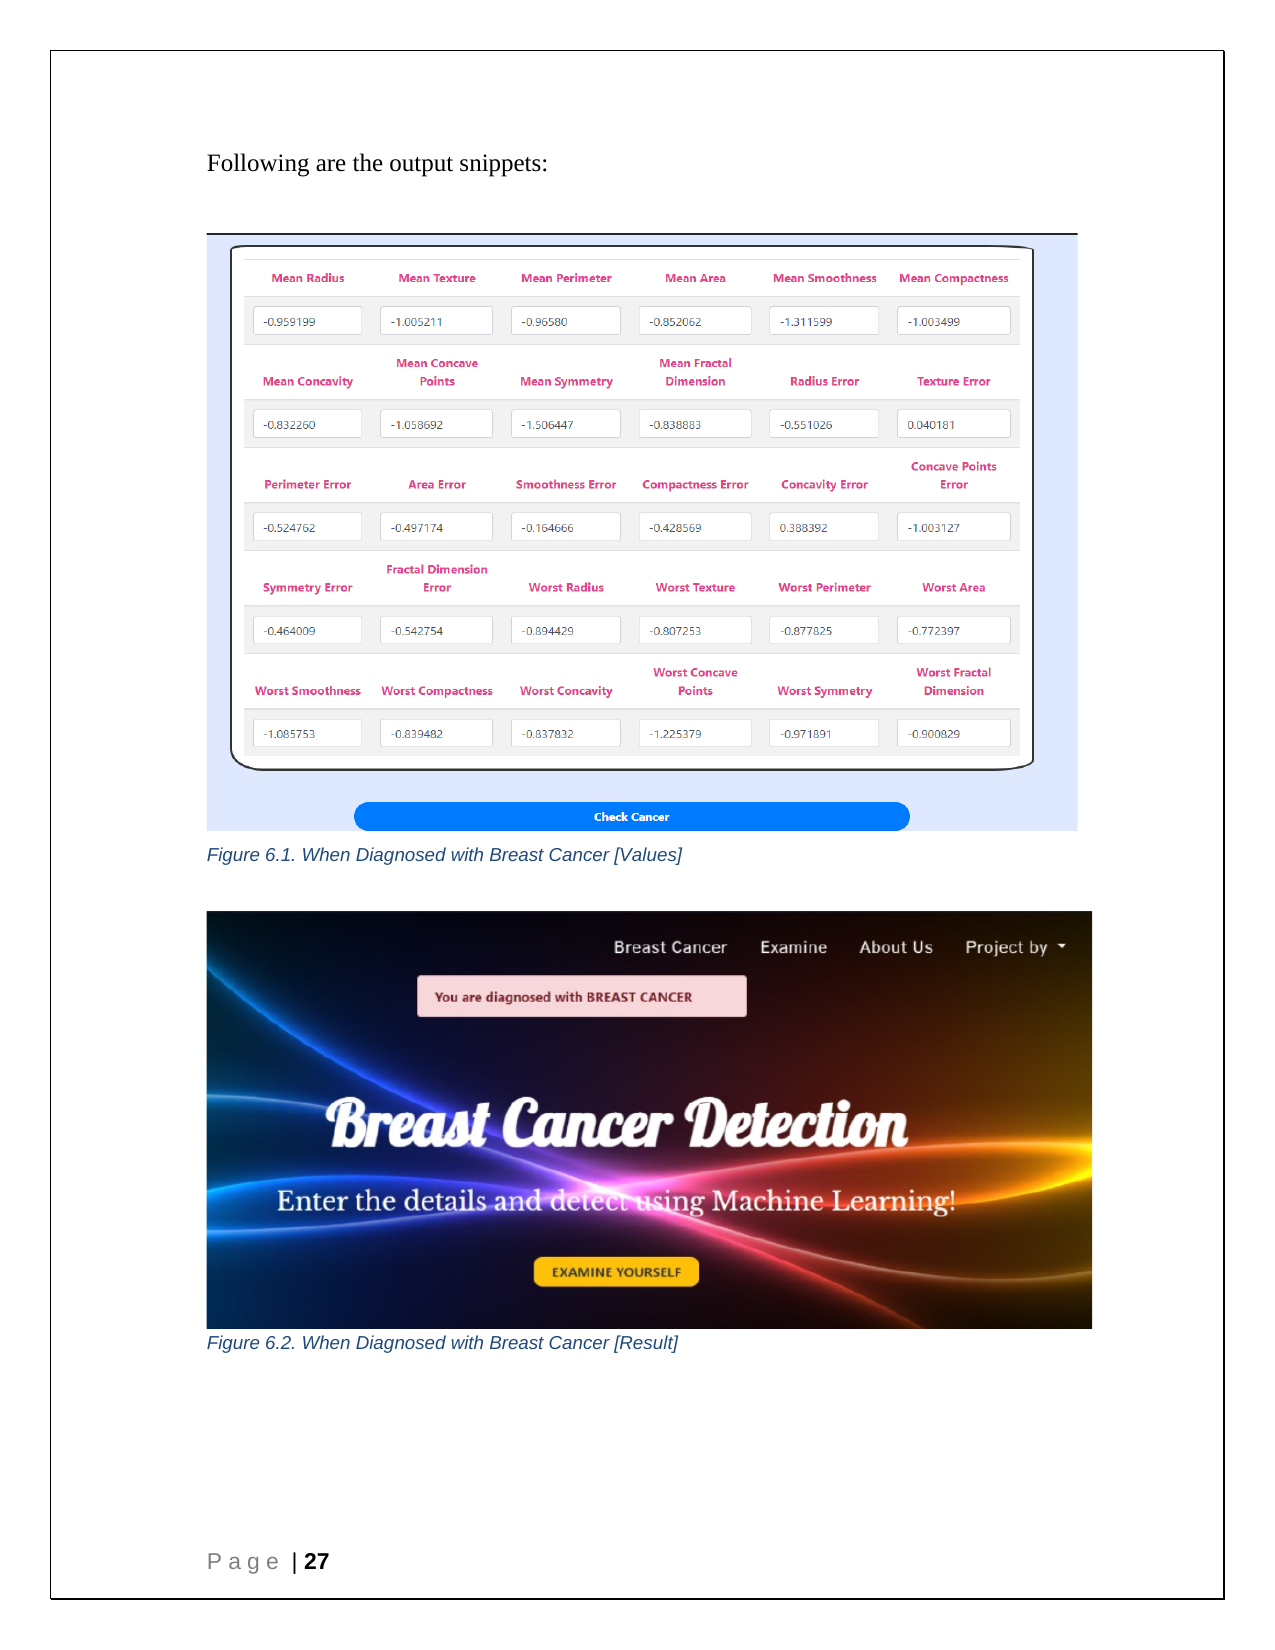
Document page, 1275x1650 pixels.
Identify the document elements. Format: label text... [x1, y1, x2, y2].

text Figure 6.2. When Diagnosed with Breast Cancer [Result] [207, 1332, 1200, 1354]
list Following are the output snippets: [207, 148, 1200, 176]
picture [206, 233, 1078, 831]
picture [206, 911, 1093, 1329]
text Figure 6.1. When Diagnosed with Breast Cancer [Values] [207, 844, 1200, 866]
